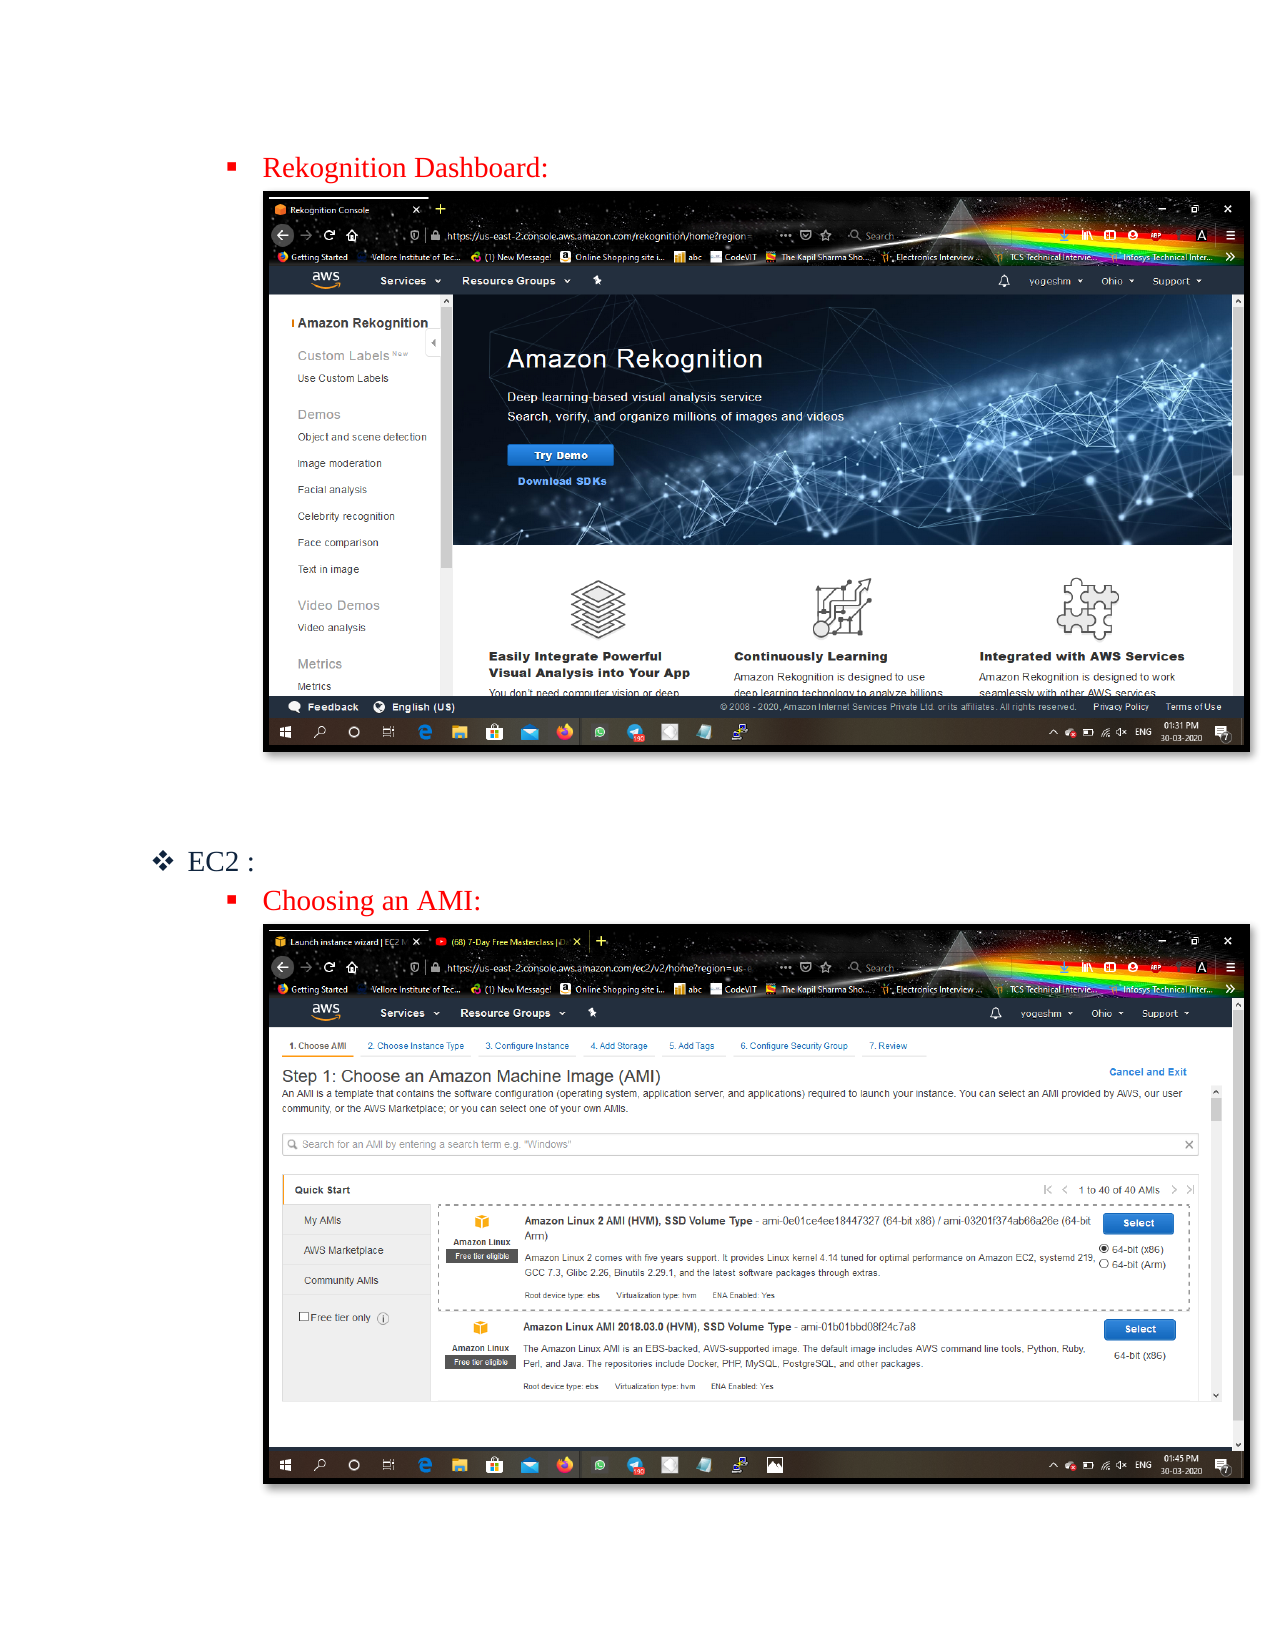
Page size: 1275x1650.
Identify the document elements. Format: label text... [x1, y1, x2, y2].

picture [269, 930, 1244, 1478]
list EC2 : [150, 844, 1125, 878]
picture [269, 197, 1244, 745]
